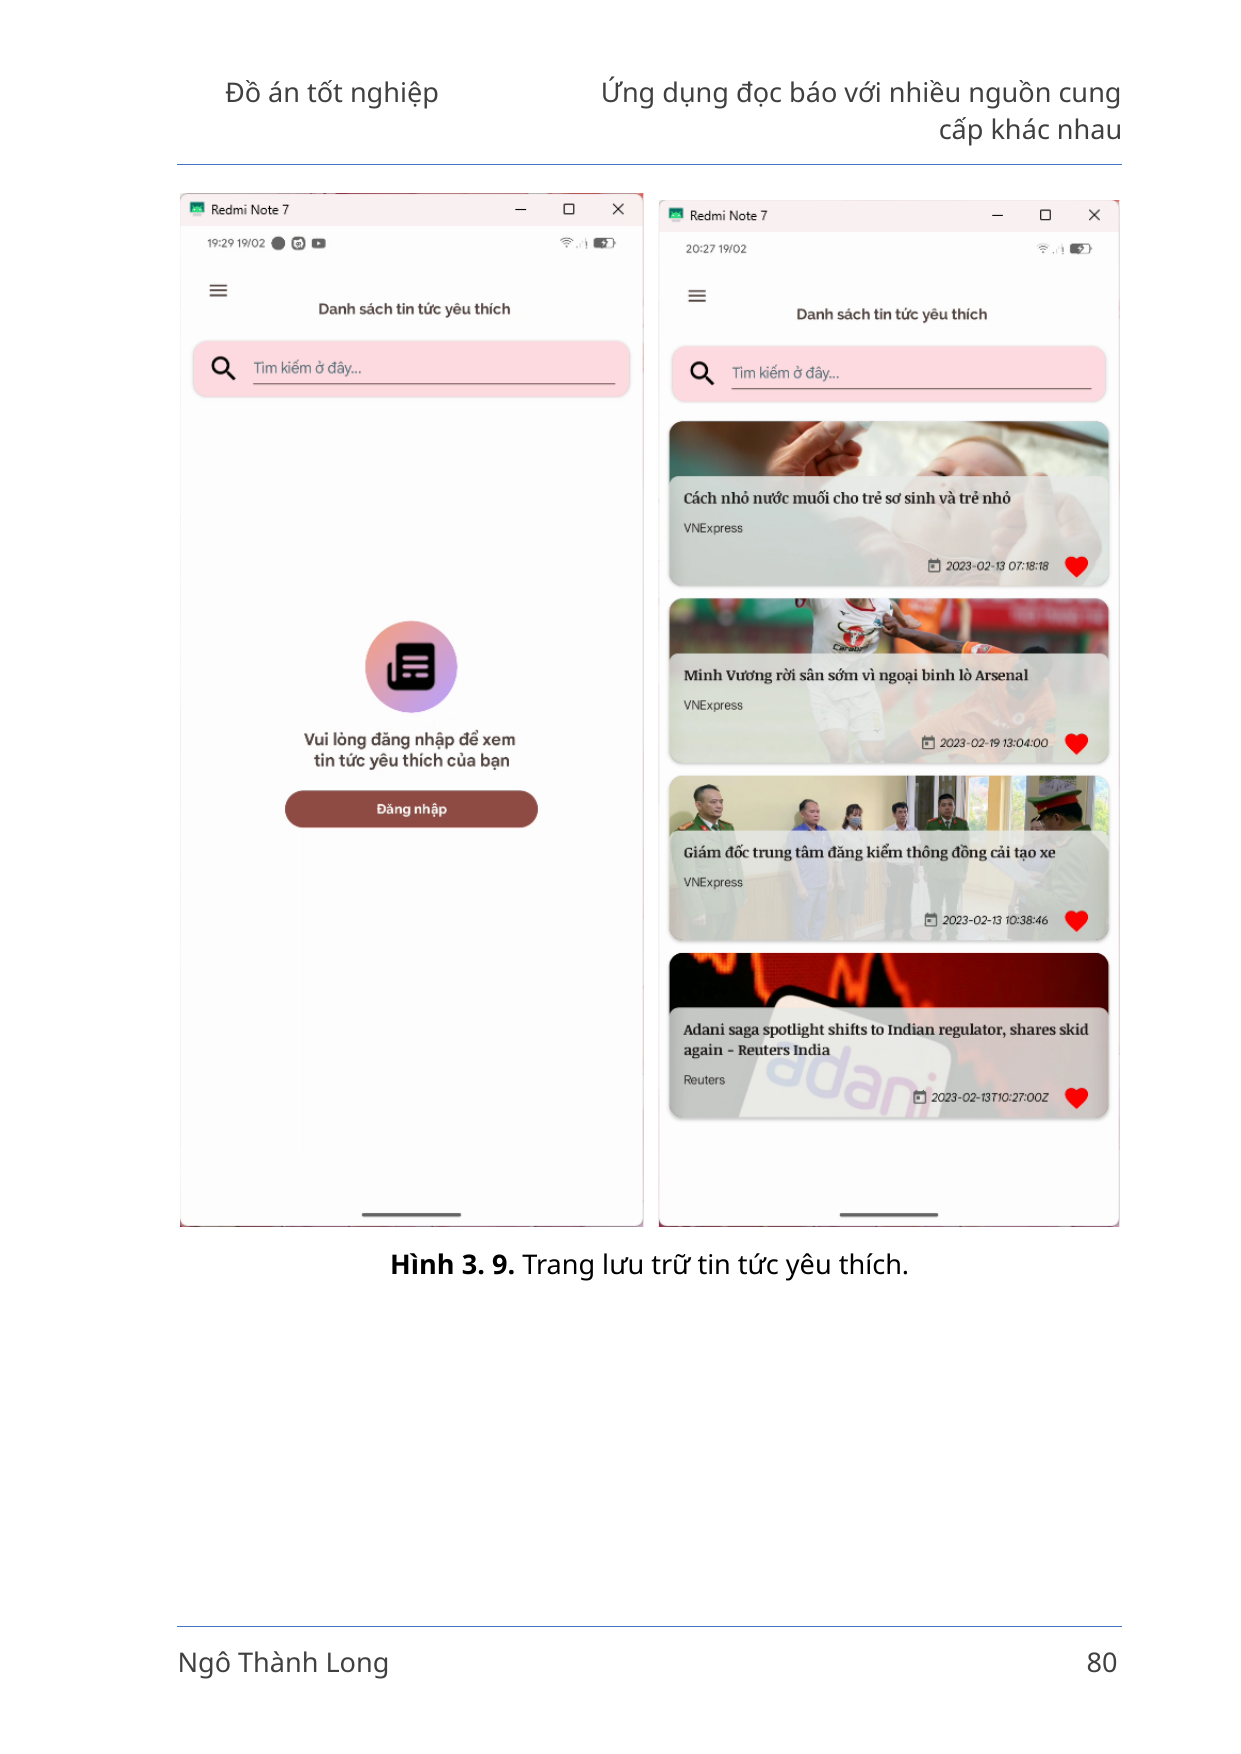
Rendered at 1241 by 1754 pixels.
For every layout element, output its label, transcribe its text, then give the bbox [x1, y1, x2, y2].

picture [180, 193, 644, 1227]
picture [658, 200, 1120, 1227]
text Hình 3. 9. Trang lưu trữ tin tức yêu thích. [177, 1246, 1122, 1283]
